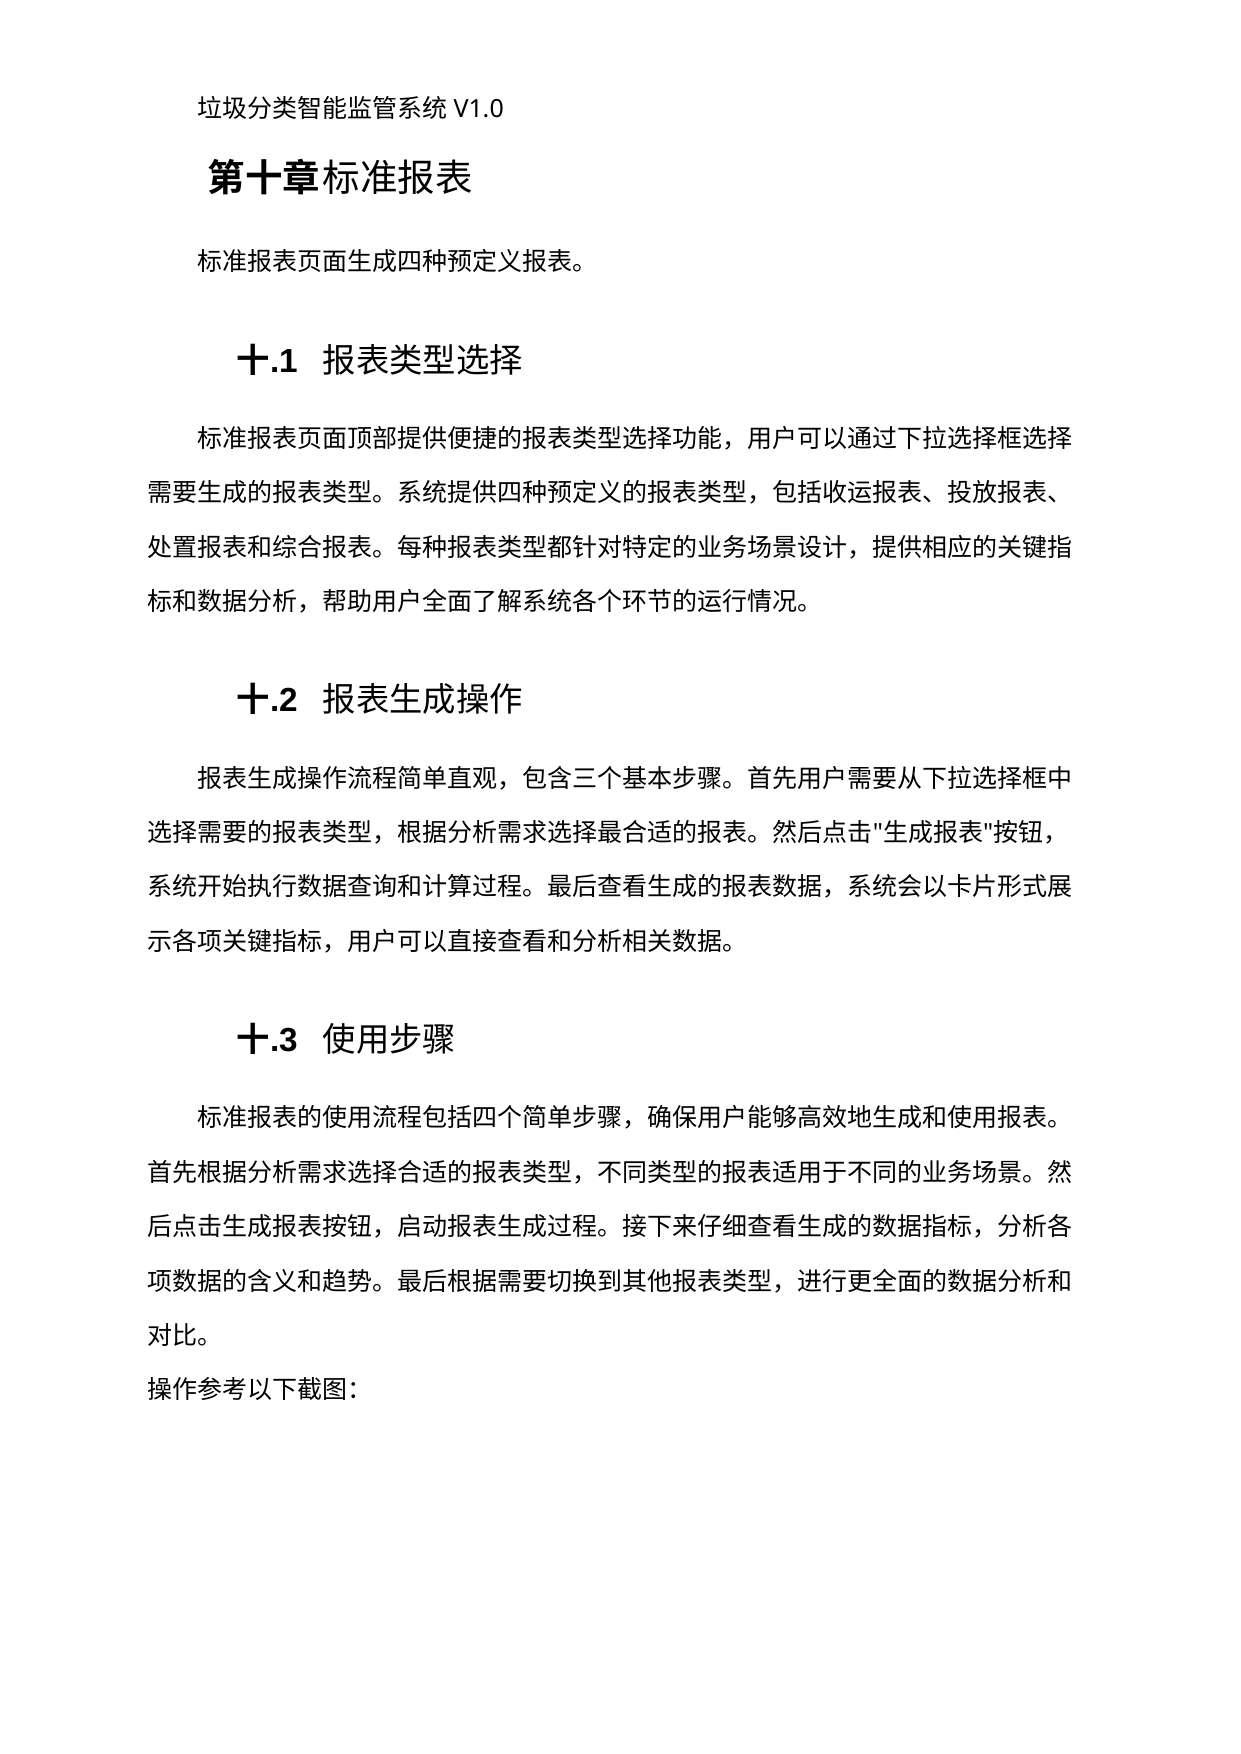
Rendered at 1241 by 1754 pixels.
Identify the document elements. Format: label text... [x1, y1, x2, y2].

text 报表生成操作流程简单直观，包含三个基本步骤。首先用户需要从下拉选择框中选择需要的报表类型，根据分析需求选择最合适的报表。然后点击"生成报表"按钮，系统开始执行数据查询和计算过程。最后查看生成的报表数据，系统会以卡片形式展示各项关键指标，用户可以直接查看和分析相关数据。 [148, 758, 1092, 957]
text 操作参考以下截图： [148, 1370, 1092, 1406]
text 标准报表页面顶部提供便捷的报表类型选择功能，用户可以通过下拉选择框选择需要生成的报表类型。系统提供四种预定义的报表类型，包括收运报表、投放报表、处置报表和综合报表。每种报表类型都针对特定的业务场景设计，提供相应的关键指标和数据分析，帮助用户全面了解系统各个环节的运行情况。 [148, 418, 1092, 618]
subtitle 标准报表 [207, 148, 1092, 202]
text 标准报表页面生成四种预定义报表。 [148, 242, 1092, 278]
subtitle 报表类型选择 [236, 333, 1092, 382]
subtitle 报表生成操作 [236, 673, 1092, 721]
text 标准报表的使用流程包括四个简单步骤，确保用户能够高效地生成和使用报表。首先根据分析需求选择合适的报表类型，不同类型的报表适用于不同的业务场景。然后点击生成报表按钮，启动报表生成过程。接下来仔细查看生成的数据指标，分析各项数据的含义和趋势。最后根据需要切换到其他报表类型，进行更全面的数据分析和对比。 [148, 1098, 1092, 1352]
subtitle 使用步骤 [236, 1013, 1092, 1061]
